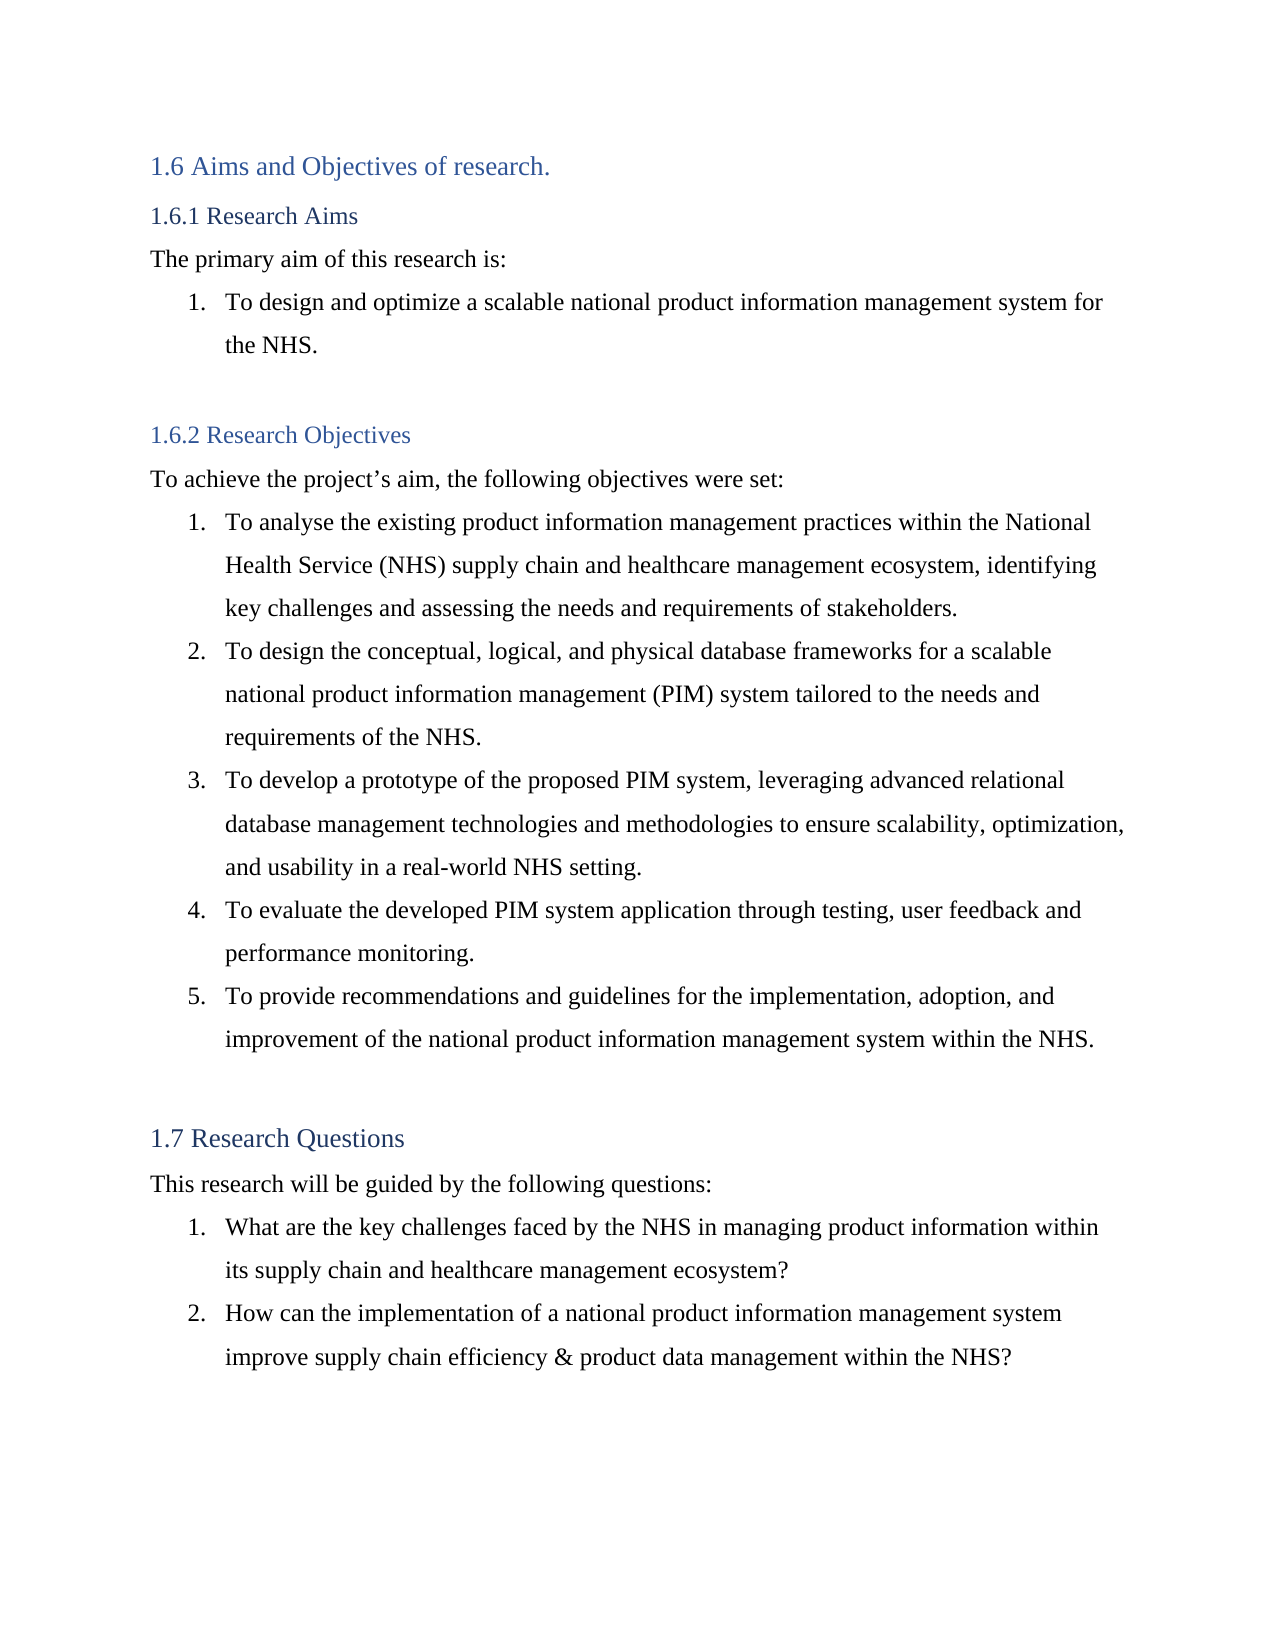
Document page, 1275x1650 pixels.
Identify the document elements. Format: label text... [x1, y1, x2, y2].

list How can the implementation of a national product information management system improve supply chain efficiency & product data management within the NHS? [187, 1298, 1125, 1370]
list To develop a prototype of the proposed PIM system, leveraging advanced relational database management technologies and methodologies to ensure scalability, optimization, and usability in a real-world NHS setting. [187, 766, 1125, 881]
list To design and optimize a scalable national product information management system for the NHS. [187, 287, 1125, 359]
text This research will be guided by the following questions: [150, 1169, 1125, 1198]
list To design the conceptual, logical, and physical database frameworks for a scalable national product information management (PIM) system tailored to the needs and requirements of the NHS. [187, 636, 1125, 751]
list To analyse the existing product information management practices within the National Health Service (NHS) supply chain and healthcare management ecosystem, identifying key challenges and assessing the needs and requirements of stakeholders. [187, 507, 1125, 622]
subtitle 1.6.2 Research Objectives [150, 421, 1125, 449]
subtitle 1.6.1 Research Aims [150, 201, 1125, 229]
list To provide recommendations and guidelines for the implementation, adoption, and improvement of the national product information management system within the NHS. [187, 981, 1125, 1053]
subtitle 1.6 Aims and Objectives of research. [150, 150, 1125, 181]
text The primary aim of this research is: [150, 244, 1125, 273]
list To evaluate the developed PIM system application through testing, user feedback and performance monitoring. [187, 895, 1125, 967]
text To achieve the project’s aim, the following objectives were set: [150, 464, 1125, 492]
list What are the key challenges faced by the NHS in managing product information within its supply chain and healthcare management ecosystem? [187, 1212, 1125, 1284]
subtitle 1.7 Research Questions [150, 1122, 1125, 1154]
